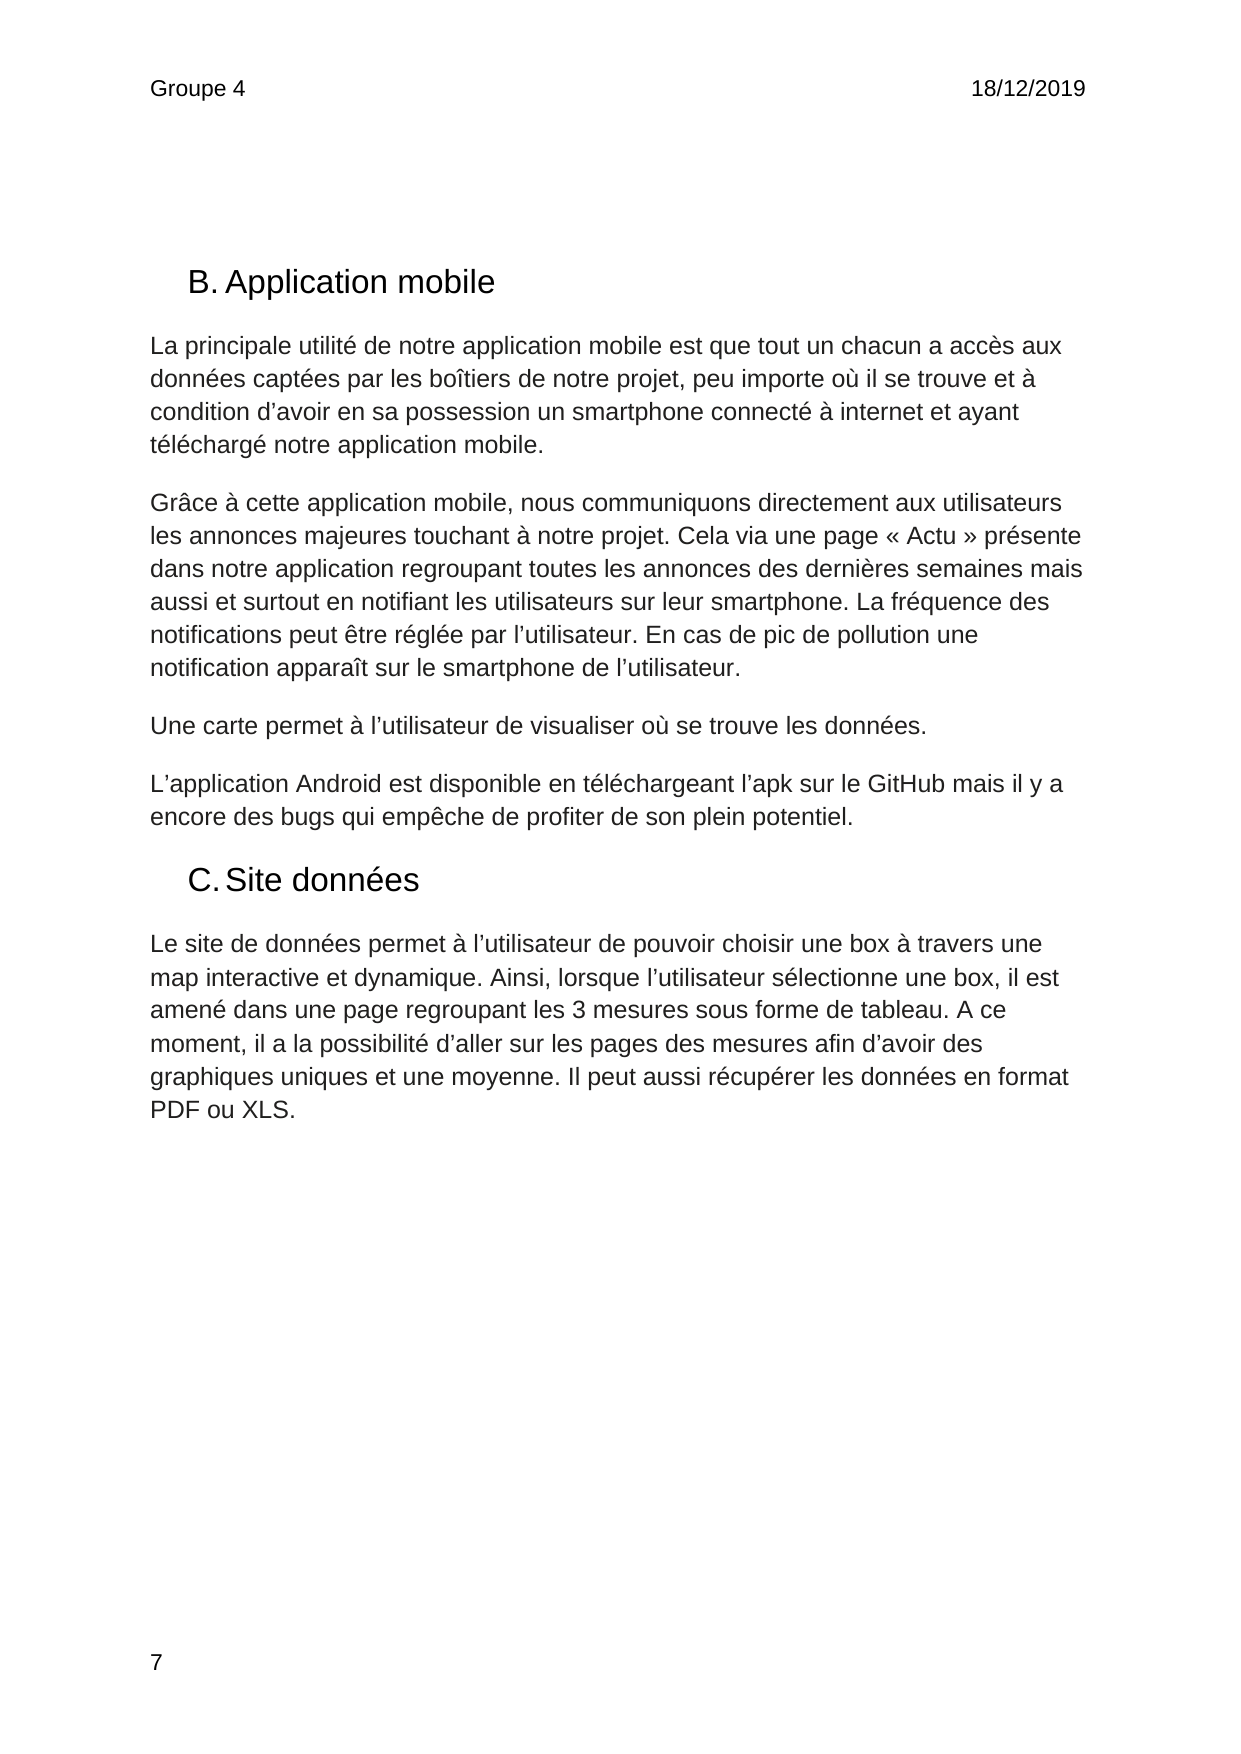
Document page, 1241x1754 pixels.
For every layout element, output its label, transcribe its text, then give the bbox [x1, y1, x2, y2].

subtitle Site données [187, 860, 1090, 899]
text Une carte permet à l’utilisateur de visualiser où se trouve les données. [150, 711, 1090, 740]
subtitle Application mobile [187, 262, 1090, 300]
text Grâce à cette application mobile, nous communiquons directement aux utilisateurs les annonces majeures touchant à notre projet. Cela via une page « Actu » présente dans notre application regroupant toutes les annonces des dernières semaines mais aussi et surtout en notifiant les utilisateurs sur leur smartphone. La fréquence des notifications peut être réglée par l’utilisateur. En cas de pic de pollution une notification apparaît sur le smartphone de l’utilisateur. [150, 488, 1090, 682]
text L’application Android est disponible en téléchargeant l’apk sur le GitHub mais il y a encore des bugs qui empêche de profiter de son plein potentiel. [150, 769, 1090, 831]
text La principale utilité de notre application mobile est que tout un chacun a accès aux données captées par les boîtiers de notre projet, peu importe où il se trouve et à condition d’avoir en sa possession un smartphone connecté à internet et ayant téléchargé notre application mobile. [150, 331, 1090, 459]
text Le site de données permet à l’utilisateur de pouvoir choisir une box à travers une map interactive et dynamique. Ainsi, lorsque l’utilisateur sélectionne une box, il est amené dans une page regroupant les 3 mesures sous forme de tableau. A ce moment, il a la possibilité d’aller sur les pages des mesures afin d’avoir des graphiques uniques et une moyenne. Il peut aussi récupérer les données en format PDF ou XLS. [150, 929, 1090, 1123]
